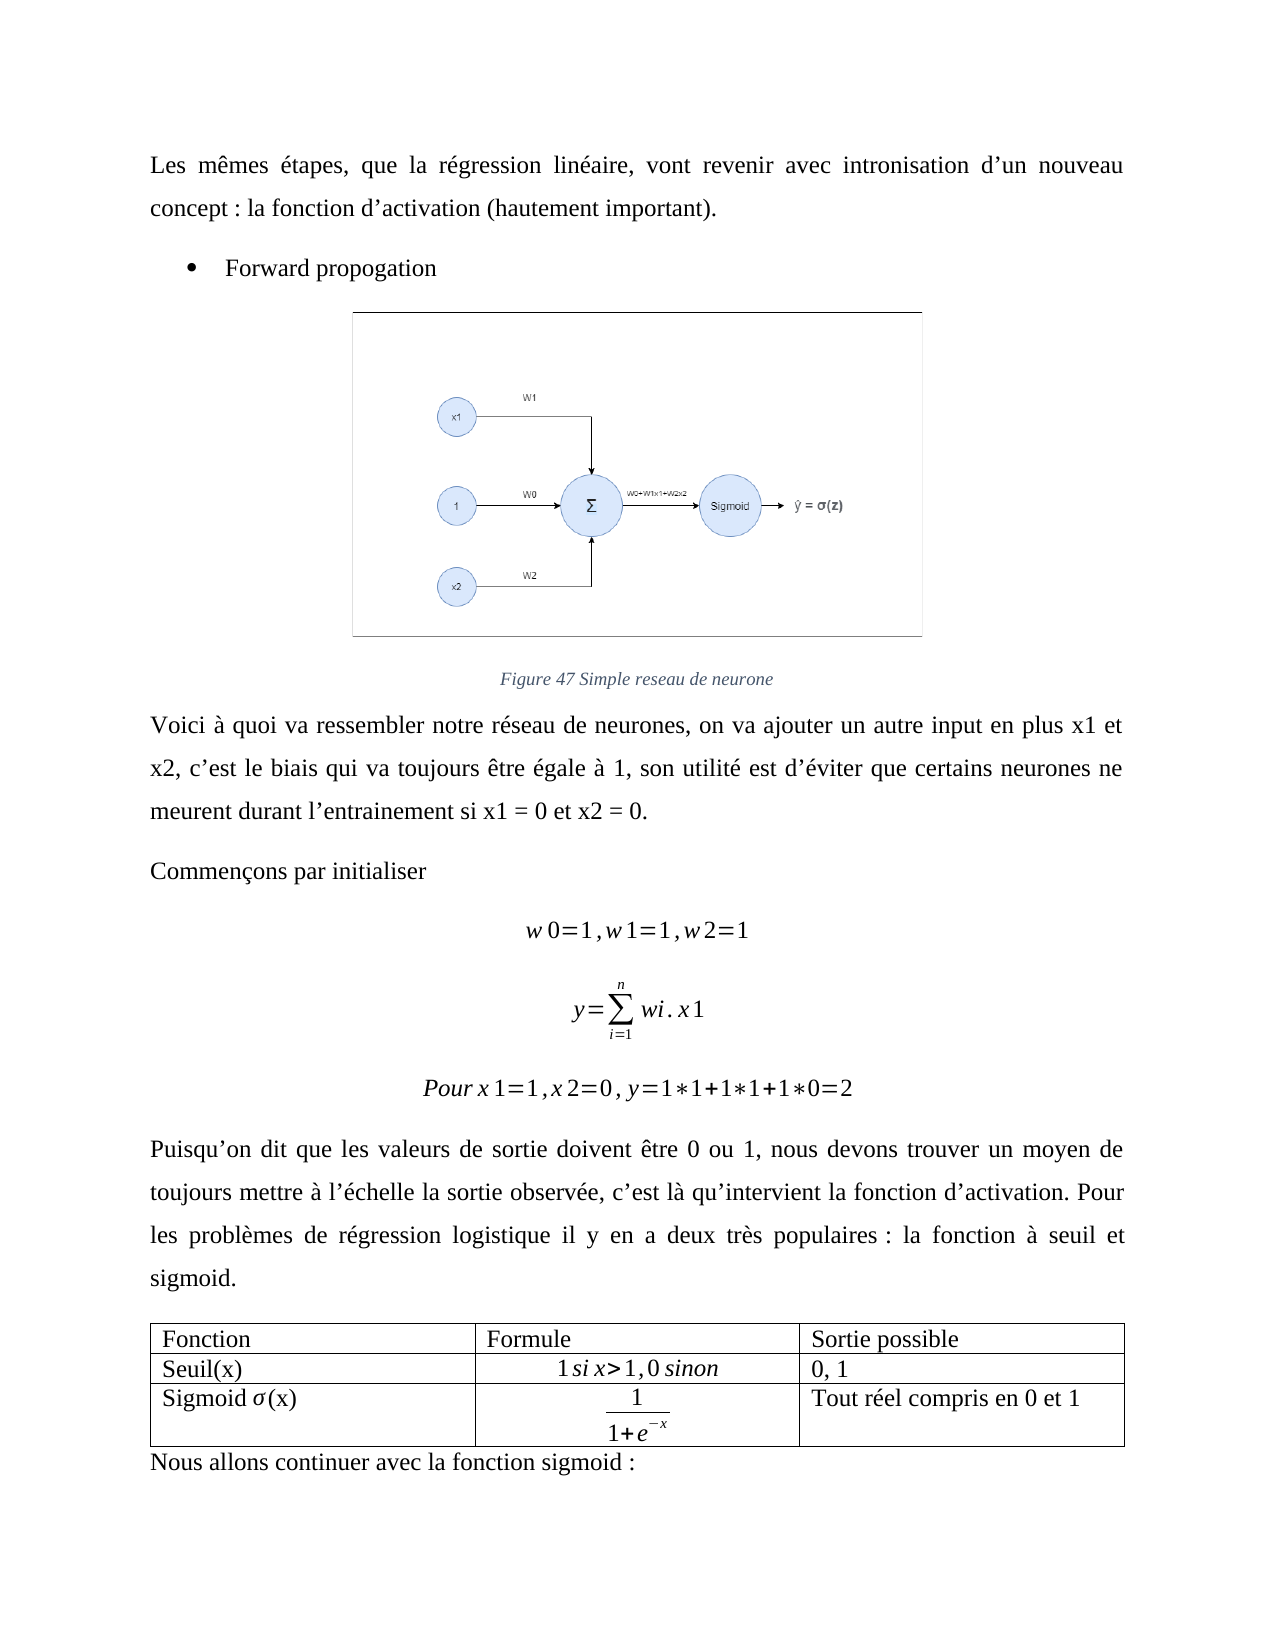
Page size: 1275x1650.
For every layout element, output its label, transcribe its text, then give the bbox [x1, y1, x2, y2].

table_cell Sigmoid (x) [151, 1384, 475, 1446]
table_cell Tout réel compris en 0 et 1 [800, 1384, 1124, 1446]
table_cell 0, 1 [800, 1354, 1124, 1382]
text Puisqu’on dit que les valeurs de sortie doivent être 0 ou 1, nous devons trouver un moyen de toujours mettre à l’échelle la sortie observée, c’est là qu’intervient la fonction d’activation. Pour les problèmes de régression logistique il y en a deux très populaires : la fonction à seuil et sigmoid. [150, 1134, 1125, 1292]
table_cell [476, 1384, 799, 1446]
text Voici à quoi va ressembler notre réseau de neurones, on va ajouter un autre input en plus x1 et x2, c’est le biais qui va toujours être égale à 1, son utilité est d’éviter que certains neurones ne meurent durant l’entrainement si x1 = 0 et x2 = 0. [150, 710, 1125, 825]
text Les mêmes étapes, que la régression linéaire, vont revenir avec intronisation d’un nouveau concept : la fonction d’activation (hautement important). [150, 150, 1125, 222]
table_cell [476, 1354, 799, 1382]
text Commençons par initialiser [150, 856, 1125, 885]
table_header Sortie possible [800, 1324, 1124, 1353]
text Nous allons continuer avec la fonction sigmoid : [150, 1447, 1125, 1476]
table_cell Seuil(x) [151, 1354, 475, 1382]
table_header Fonction [151, 1324, 475, 1353]
picture [352, 312, 923, 637]
text Figure 47 Simple reseau de neurone [150, 667, 1125, 689]
table_header Formule [476, 1324, 799, 1353]
list Forward propogation [187, 253, 1125, 282]
